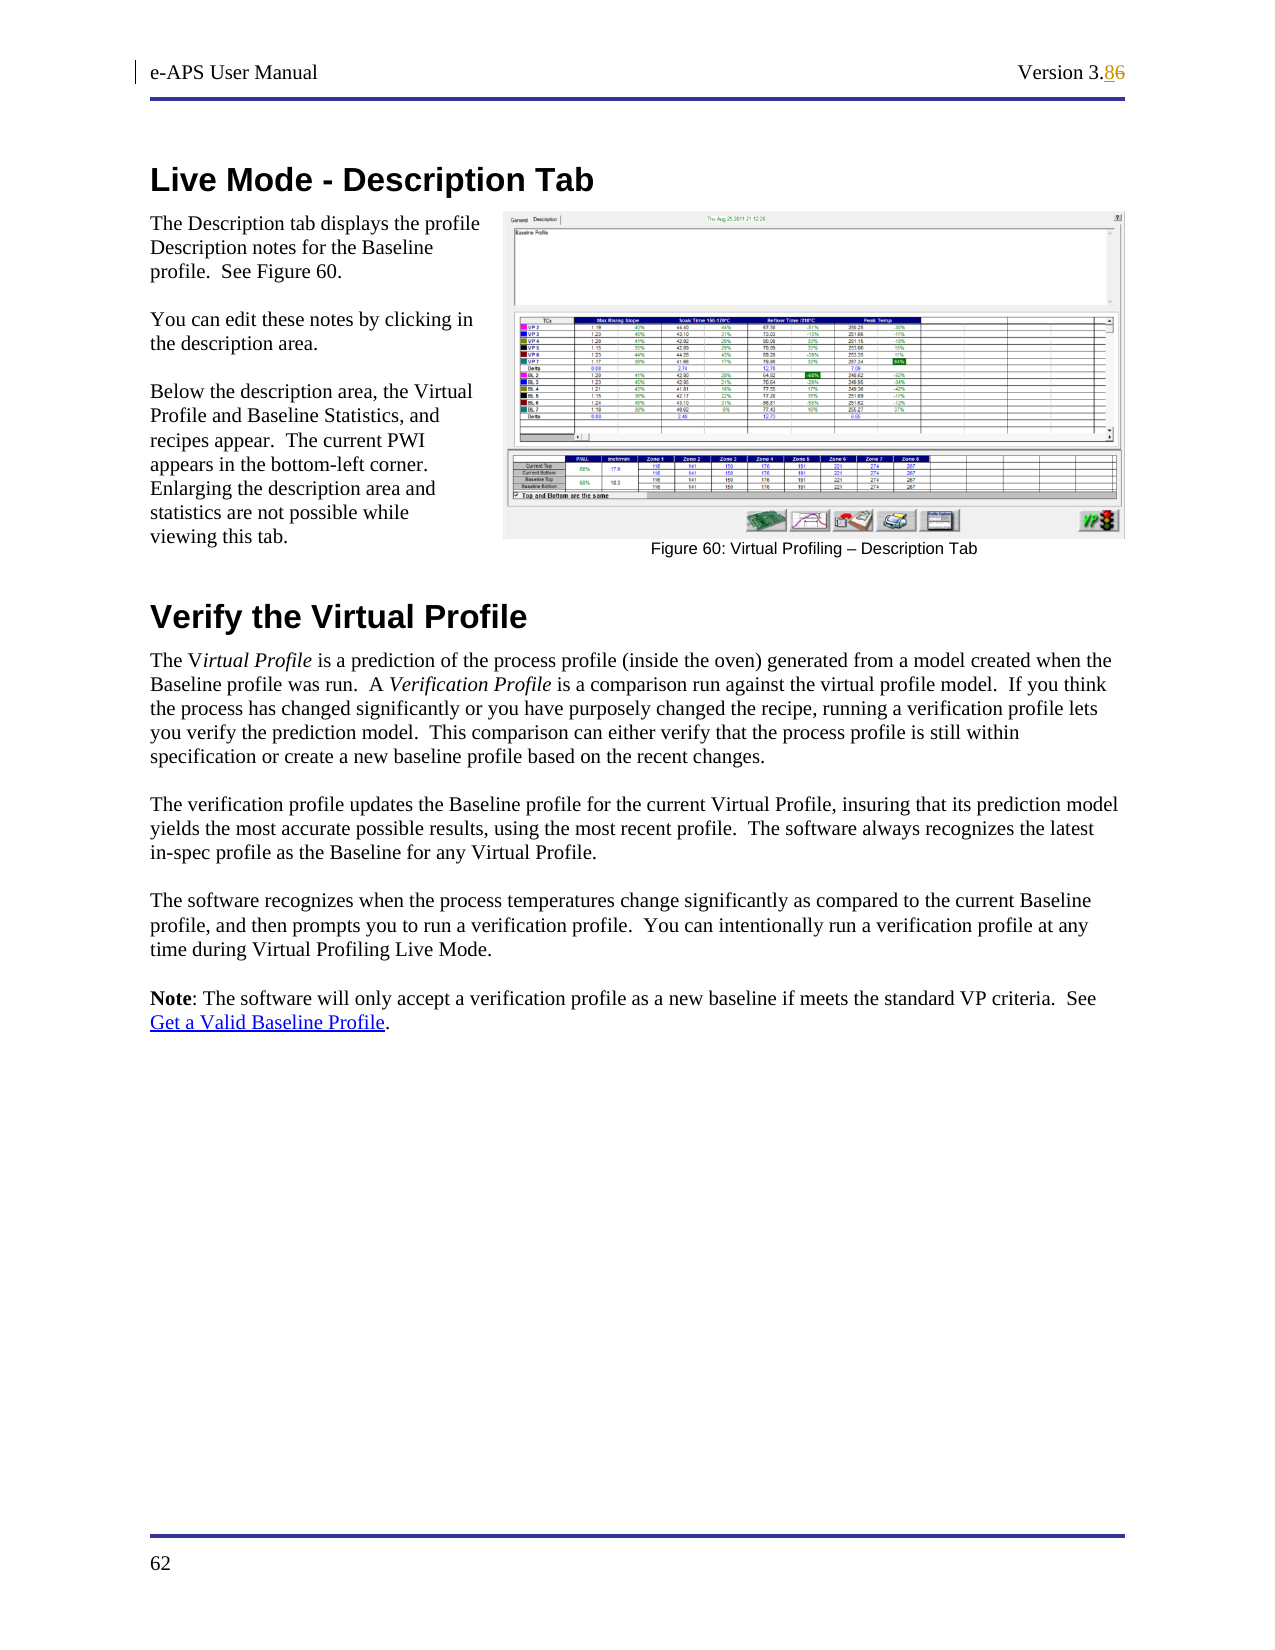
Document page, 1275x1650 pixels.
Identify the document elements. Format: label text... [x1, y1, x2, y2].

subtitle Live Mode - Description Tab [150, 160, 1125, 198]
subtitle Verify the Virtual Profile [150, 597, 1125, 635]
text The software recognizes when the process temperatures change significantly as compared to the current Baseline profile, and then prompts you to run a verification profile. You can intentionally run a verification profile at any time during Virtual Profiling Live Mode. [150, 888, 1125, 961]
text The Virtual Profile is a prediction of the process profile (inside the oven) generated from a model created when the Baseline profile was run. A Verification Profile is a comparison run against the virtual profile model. If you think the process has changed significantly or you have purposely changed the recipe, running a verification profile lets you verify the prediction model. This comparison can either verify that the process profile is still within specification or create a new baseline profile based on the recent changes. [150, 648, 1125, 768]
text The verification profile updates the Baseline profile for the current Virtual Profile, insuring that its prediction model yields the most accurate possible results, using the most recent profile. The software always recognizes the latest in-spec profile as the Baseline for any Virtual Profile. [150, 792, 1125, 864]
text Note: The software will only accept a verification profile as a new baseline if meets the standard VP criteria. See Get a Valid Baseline Profile. [150, 986, 1125, 1034]
table_header Figure 60: Virtual Profiling – Description Tab [492, 211, 1136, 572]
picture [503, 211, 1125, 539]
table_header The Description tab displays the profile Description notes for the Baseline profile. See Figure 60. You can edit these notes by clicking in the description area. Below the description area, the Virtual Profile and Baseline Statistics, and recipes appear. The current PWI appears in the bottom-left corner. Enlarging the description area and statistics are not possible while viewing this tab. [139, 211, 492, 572]
